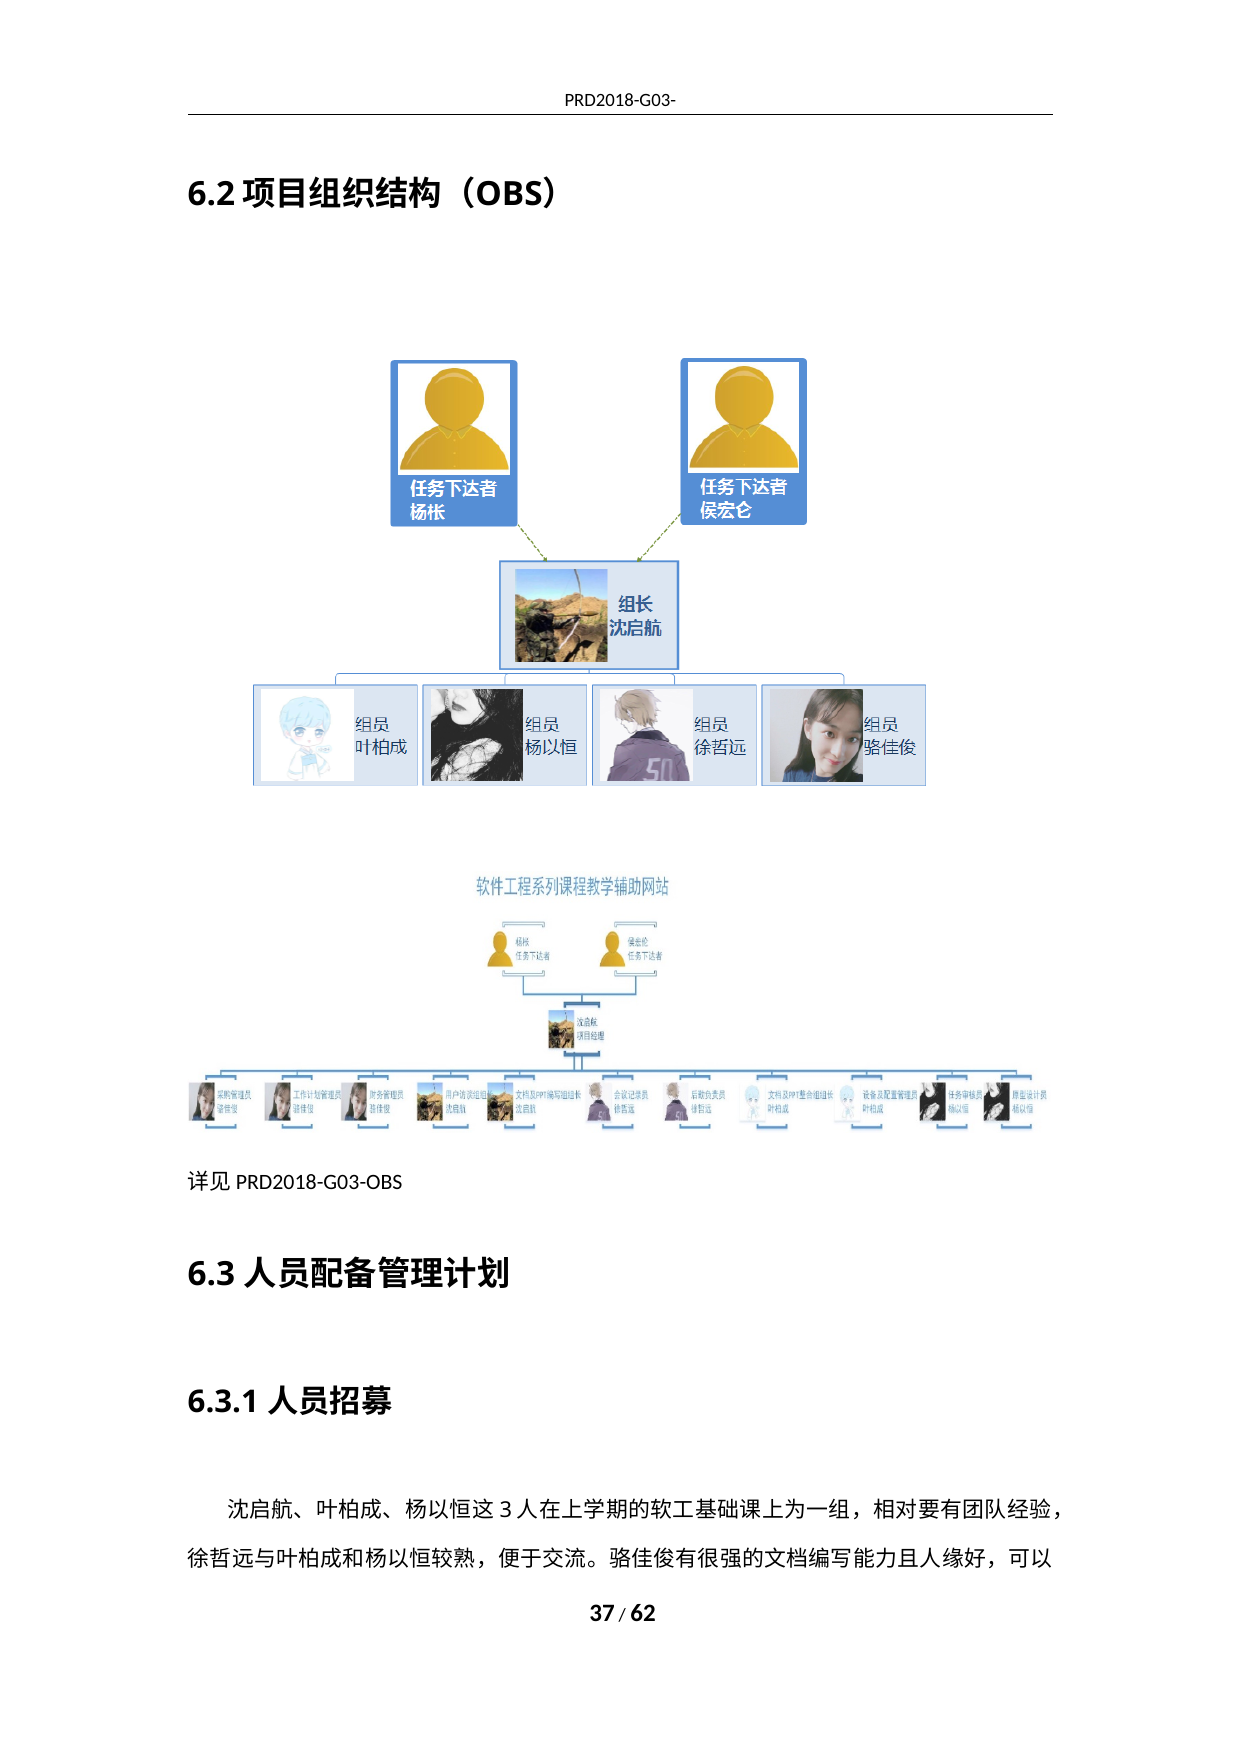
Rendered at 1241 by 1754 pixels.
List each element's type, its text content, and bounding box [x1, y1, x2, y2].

picture [187, 286, 1046, 847]
picture [187, 871, 1053, 1133]
subtitle 6.2项目组织结构（OBS） [187, 158, 1053, 223]
subtitle 6.3.1 人员招募 [187, 1366, 1053, 1431]
subtitle 6.3 人员配备管理计划 [187, 1239, 1053, 1304]
text 详见PRD2018-G03-OBS [187, 1163, 1053, 1196]
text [187, 1491, 1053, 1573]
